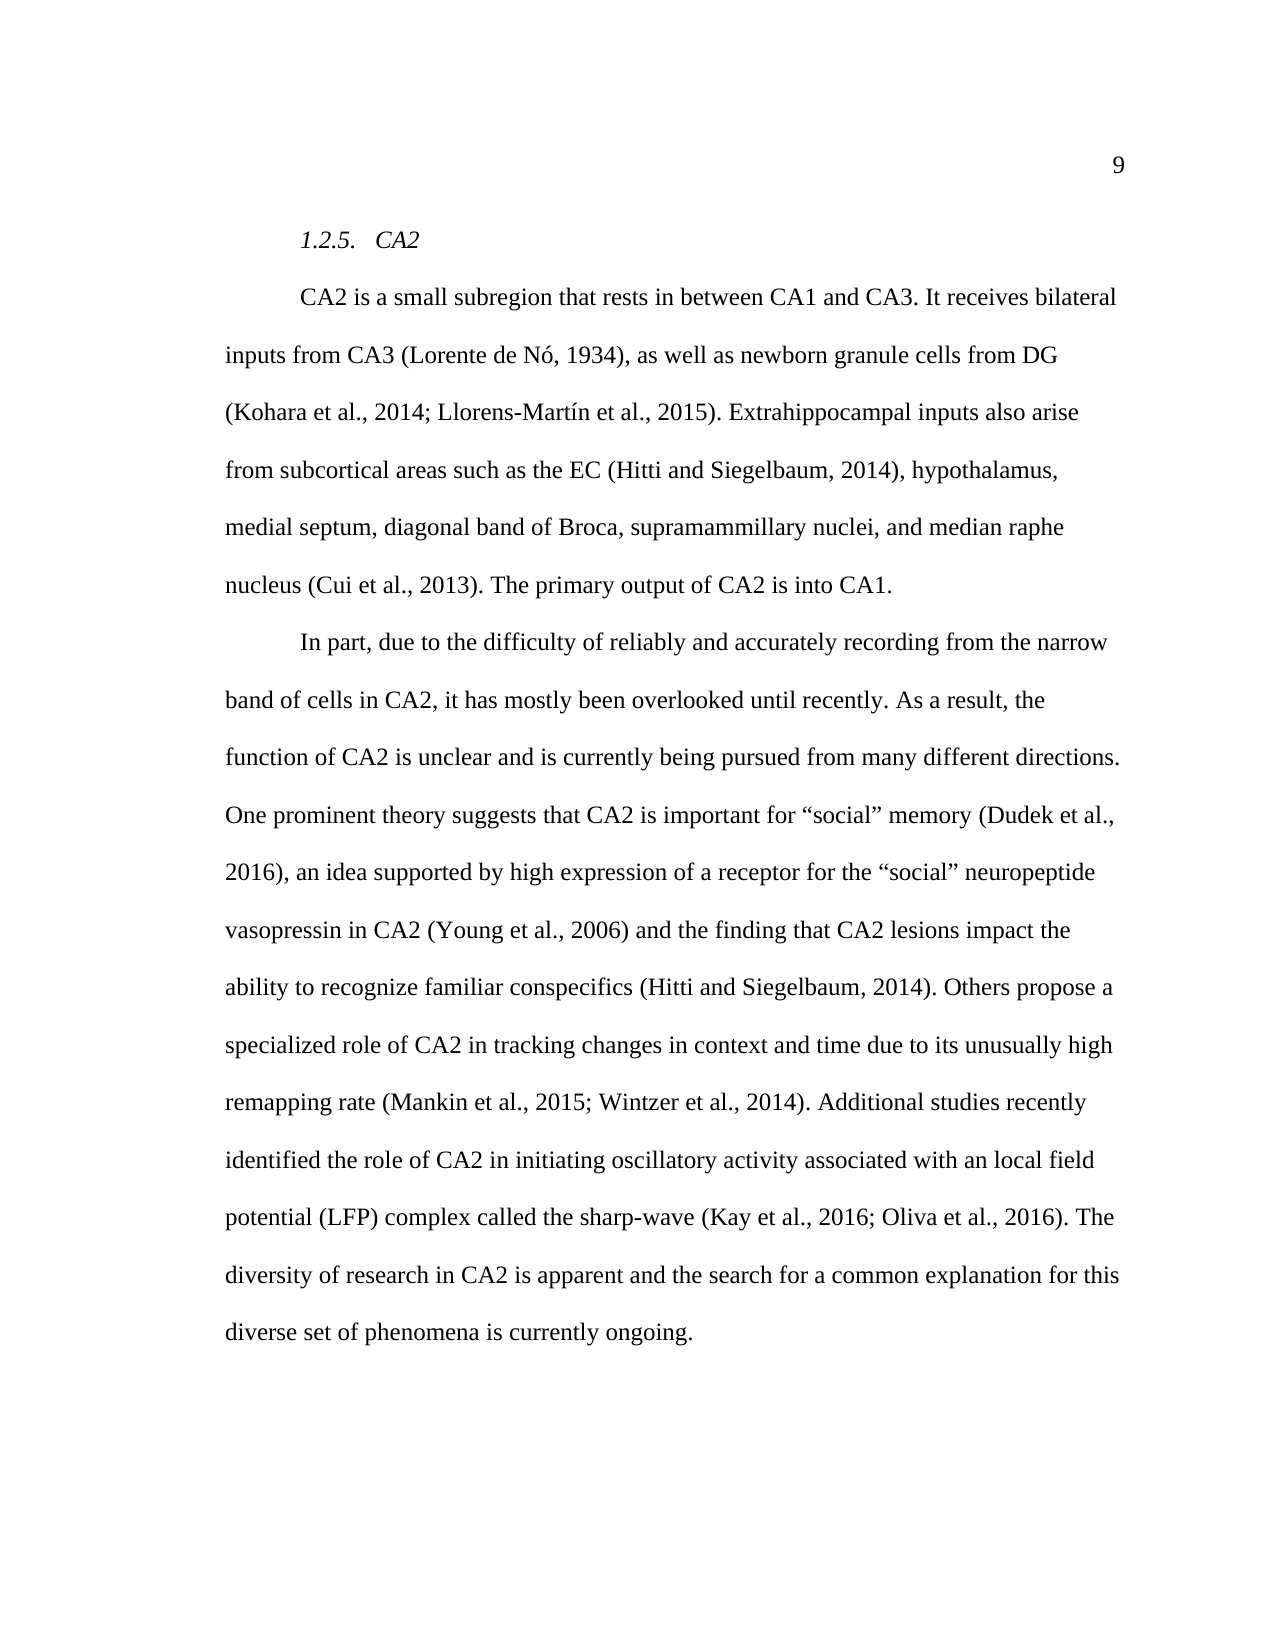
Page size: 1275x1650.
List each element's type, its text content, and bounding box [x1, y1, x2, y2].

subtitle CA2 [300, 225, 1125, 254]
text In part, due to the difficulty of reliably and accurately recording from the narrow band of cells in CA2, it has mostly been overlooked until recently. As a result, the function of CA2 is unclear and is currently being pursued from many different directions. One prominent theory suggests that CA2 is important for “social” memory (Dudek et al., 2016), an idea supported by high expression of a receptor for the “social” neuropeptide vasopressin in CA2 (Young et al., 2006) and the finding that CA2 lesions impact the ability to recognize familiar conspecifics (Hitti and Siegelbaum, 2014). Others propose a specialized role of CA2 in tracking changes in context and time due to its unusually high remapping rate (Mankin et al., 2015; Wintzer et al., 2014). Additional studies recently identified the role of CA2 in initiating oscillatory activity associated with an local field potential (LFP) complex called the sharp-wave (Kay et al., 2016; Oliva et al., 2016). The diversity of research in CA2 is apparent and the search for a common explanation for this diverse set of phenomena is currently ongoing. [225, 627, 1125, 1346]
text CA2 is a small subregion that rests in between CA1 and CA3. It receives bilateral inputs from CA3 (Lorente de Nó, 1934), as well as newborn granule cells from DG (Kohara et al., 2014; Llorens-Martín et al., 2015). Extrahippocampal inputs also arise from subcortical areas such as the EC (Hitti and Siegelbaum, 2014), hypothalamus, medial septum, diagonal band of Broca, supramammillary nuclei, and median raphe nucleus (Cui et al., 2013). The primary output of CA2 is into CA1. [225, 282, 1125, 599]
